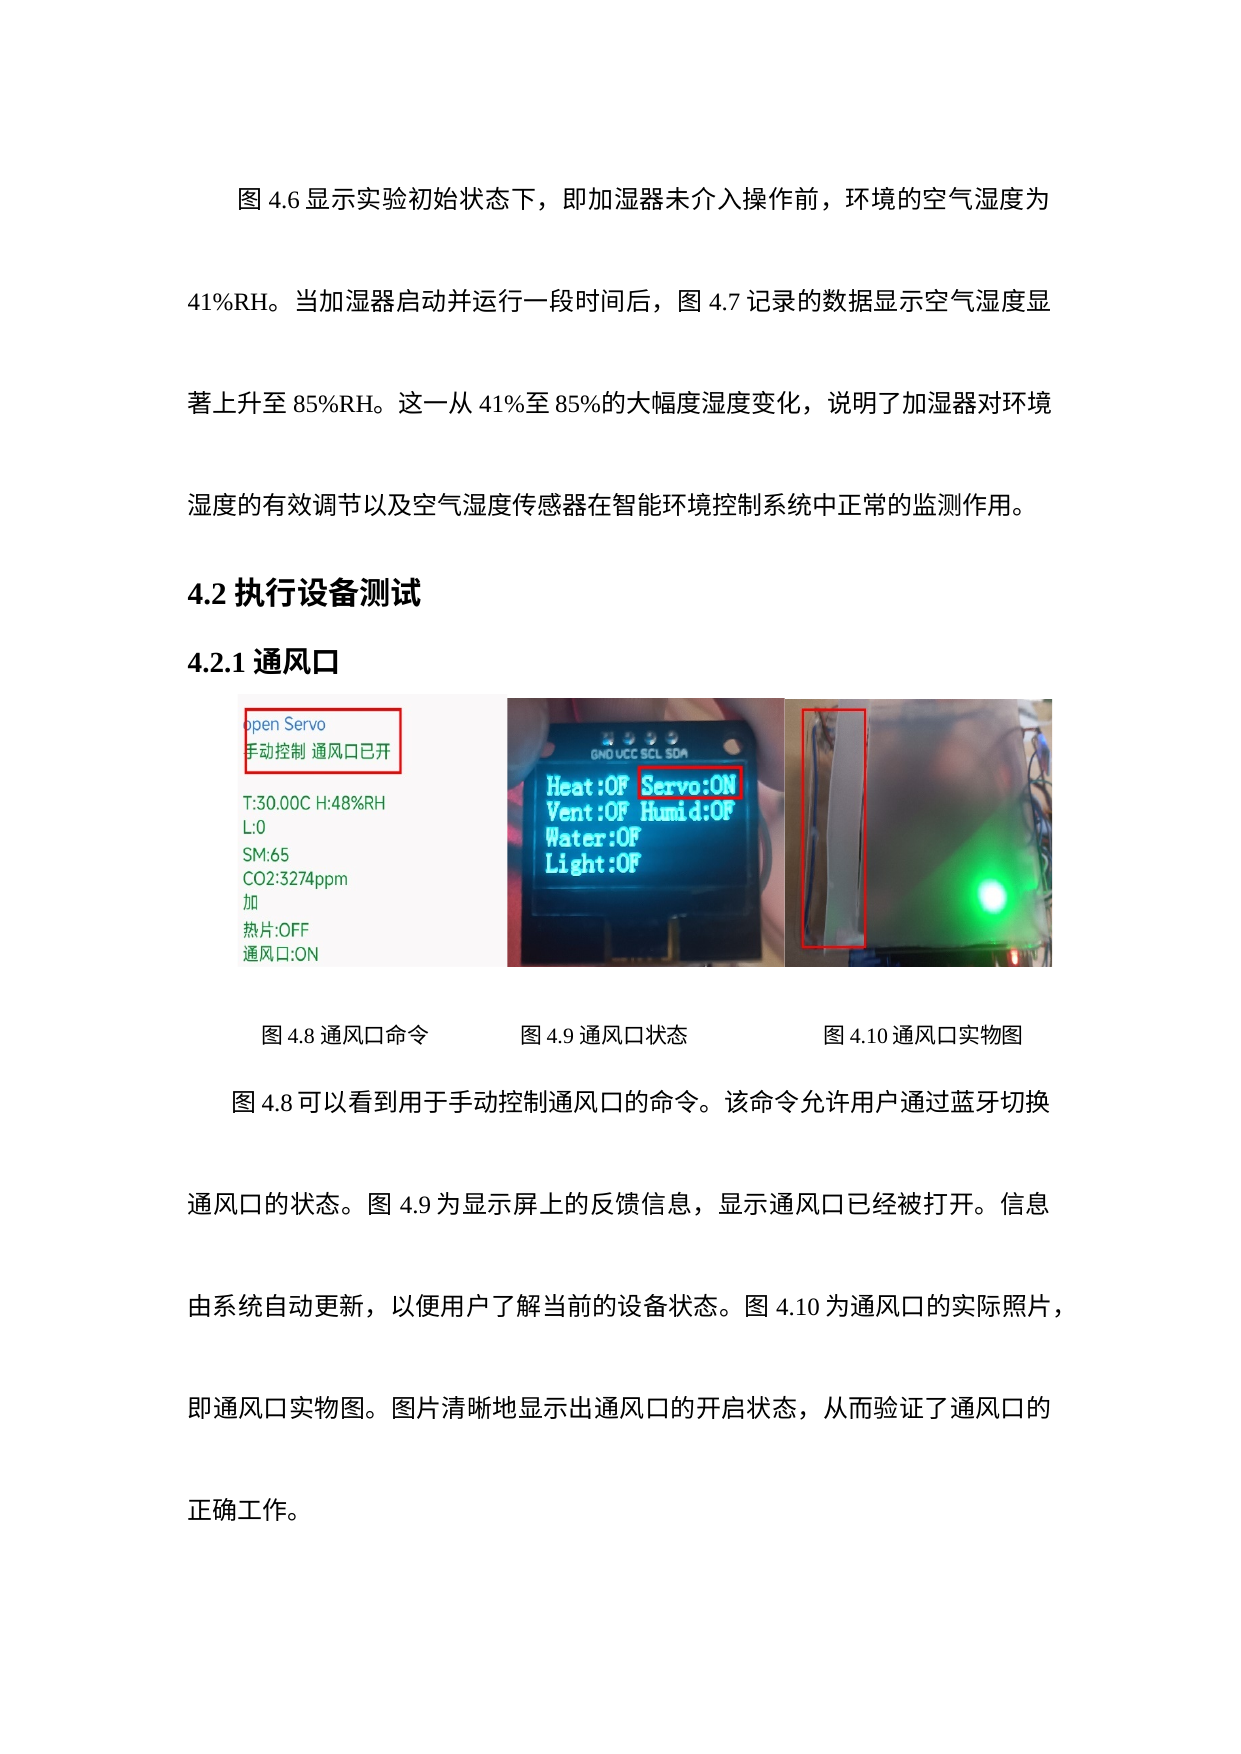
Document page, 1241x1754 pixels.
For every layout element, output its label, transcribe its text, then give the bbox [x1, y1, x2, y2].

text 图4.6显示实验初始状态下，即加湿器未介入操作前，环境的空气湿度为41%RH。当加湿器启动并运行一段时间后，图4.7记录的数据显示空气湿度显著上升至85%RH。这一从41%至85%的大幅度湿度变化，说明了加湿器对环境湿度的有效调节以及空气湿度传感器在智能环境控制系统中正常的监测作用。 [187, 164, 1053, 537]
subtitle 4.2.1 通风口 [187, 626, 1053, 693]
text 图4.8 通风口命令 图4.9 通风口状态 图4.10通风口实物图 [520, 1017, 749, 1051]
picture [237, 694, 1053, 967]
text 图4.8 通风口命令 图4.9 通风口状态 图4.10通风口实物图 [217, 1017, 446, 1051]
text 图4.8 通风口命令 图4.9 通风口状态 图4.10通风口实物图 [823, 1017, 1053, 1051]
subtitle 4.2 执行设备测试 [187, 557, 1053, 624]
text 图4.8可以看到用于手动控制通风口的命令。该命令允许用户通过蓝牙切换通风口的状态。图 4.9为显示屏上的反馈信息，显示通风口已经被打开。信息由系统自动更新，以便用户了解当前的设备状态。图 4.10为通风口的实际照片，即通风口实物图。图片清晰地显示出通风口的开启状态，从而验证了通风口的正确工作。 [187, 1067, 1053, 1542]
